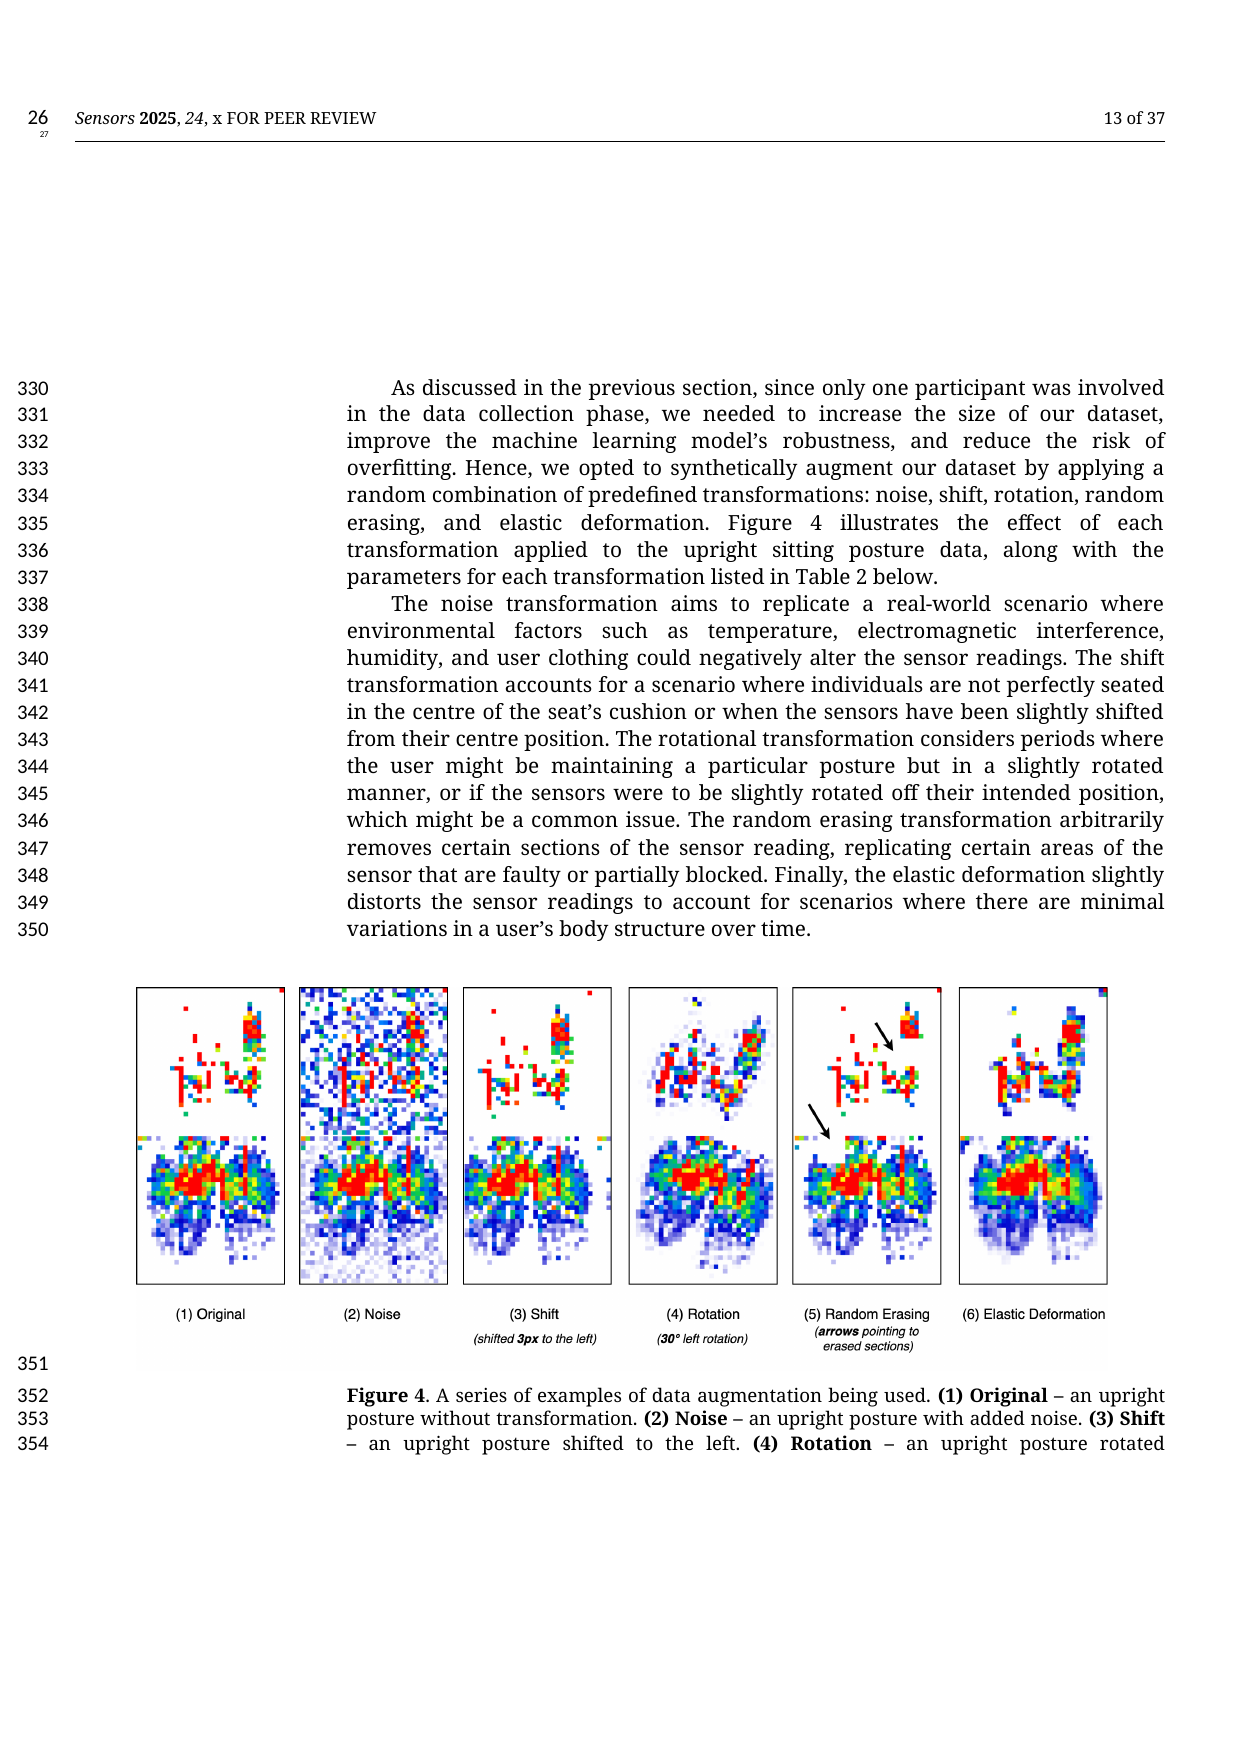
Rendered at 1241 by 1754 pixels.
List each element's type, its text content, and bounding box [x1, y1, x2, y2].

text As discussed in the previous section, since only one participant was involved in the data collection phase, we needed to increase the size of our dataset, improve the machine learning model’s robustness, and reduce the risk of overfitting. Hence, we opted to synthetically augment our dataset by applying a random combination of predefined transformations: noise, shift, rotation, random erasing, and elastic deformation. Figure 4 illustrates the effect of each transformation applied to the upright sitting posture data, along with the parameters for each transformation listed in Table 2 below. [347, 374, 1165, 590]
text The noise transformation aims to replicate a real-world scenario where environmental factors such as temperature, electromagnetic interference, humidity, and user clothing could negatively alter the sensor readings. The shift transformation accounts for a scenario where individuals are not perfectly seated in the centre of the seat’s cushion or when the sensors have been slightly shifted from their centre position. The rotational transformation considers periods where the user might be maintaining a particular posture but in a slightly rotated manner, or if the sensors were to be slightly rotated off their intended position, which might be a common issue. The random erasing transformation arbitrarily removes certain sections of the sensor reading, replicating certain areas of the sensor that are faulty or partially blocked. Finally, the elastic deformation slightly distorts the sensor readings to account for scenarios where there are minimal variations in a user’s body structure over time. [347, 590, 1165, 942]
picture [136, 987, 1108, 1371]
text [347, 1383, 1165, 1456]
